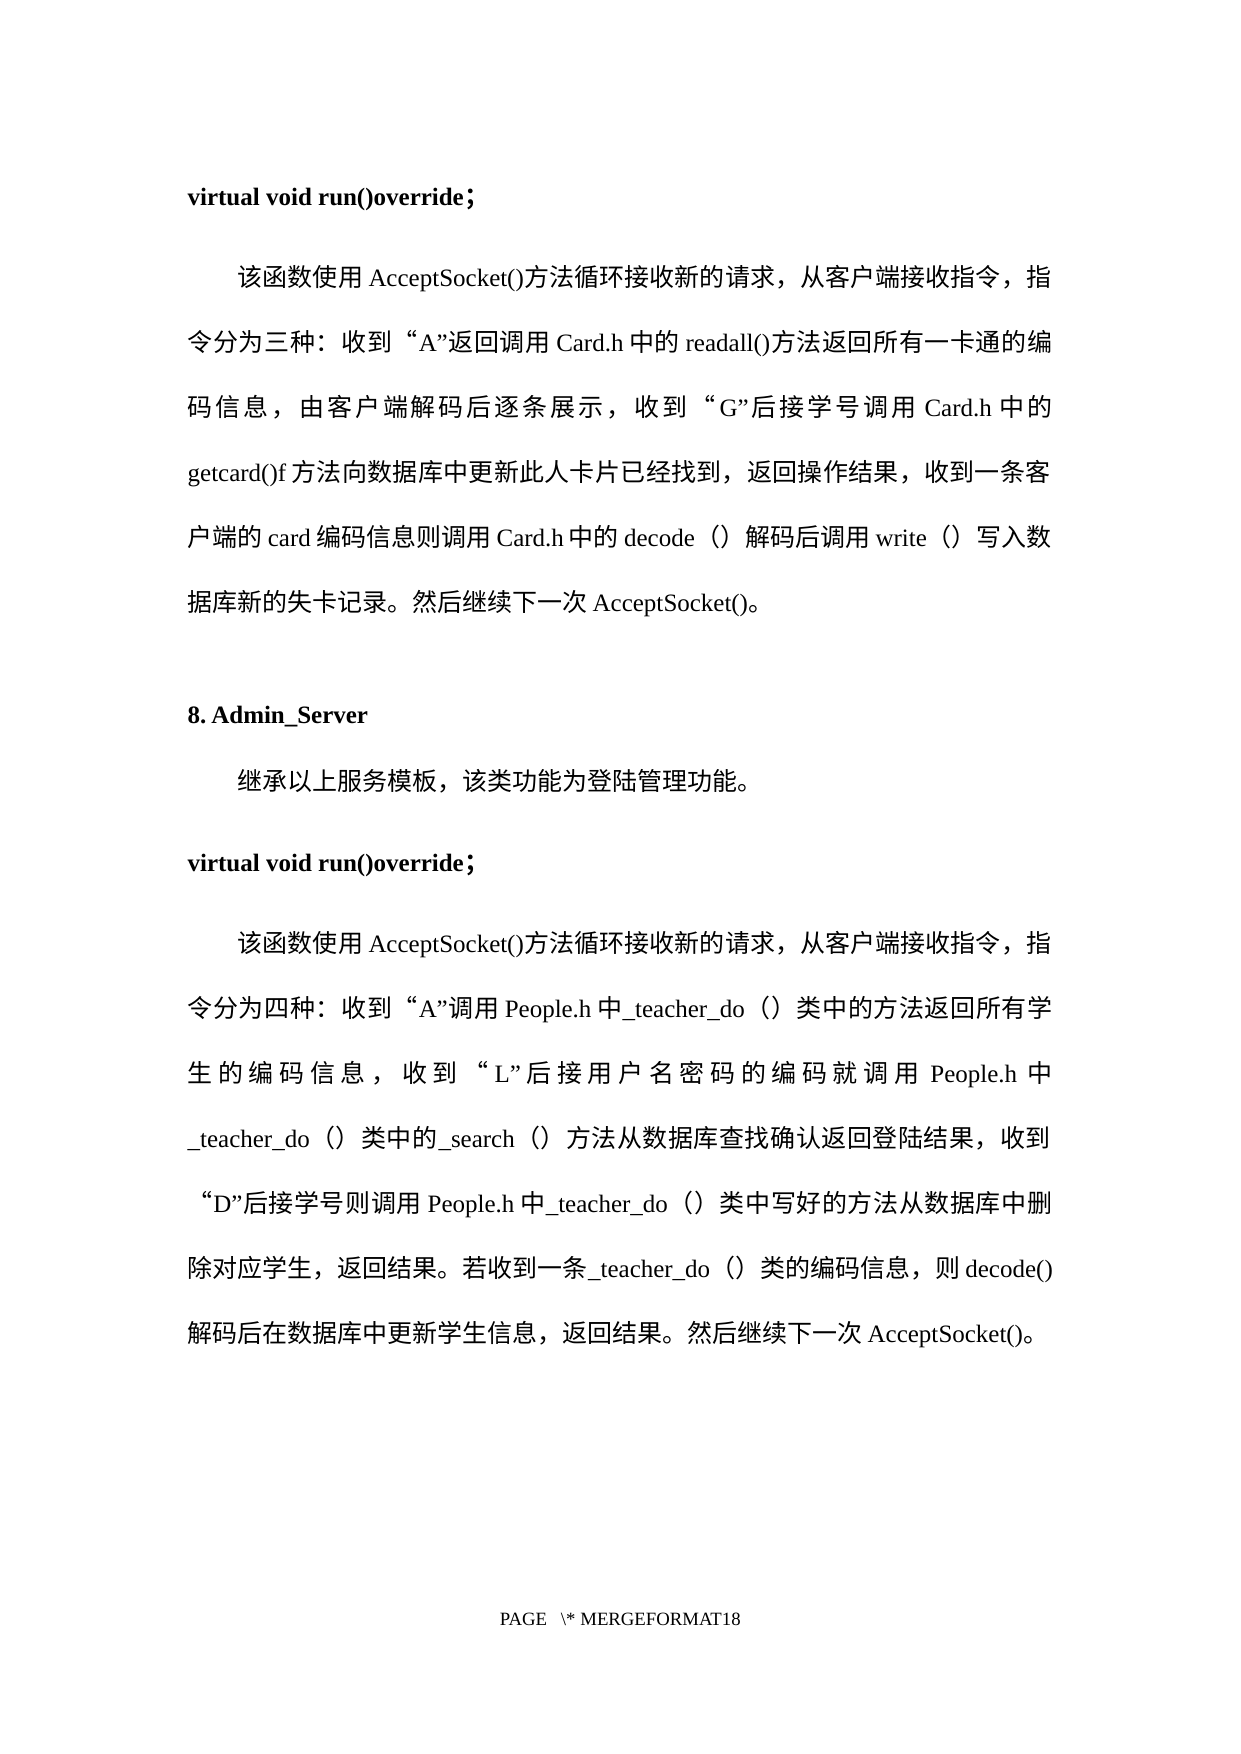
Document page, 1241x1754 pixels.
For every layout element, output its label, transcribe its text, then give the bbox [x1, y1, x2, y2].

text 该函数使用AcceptSocket()方法循环接收新的请求，从客户端接收指令，指令分为三种：收到“A”返回调用Card.h中的readall()方法返回所有一卡通的编码信息，由客户端解码后逐条展示，收到“G”后接学号调用Card.h中的getcard()f方法向数据库中更新此人卡片已经找到，返回操作结果，收到一条客户端的card编码信息则调用Card.h中的decode（）解码后调用write（）写入数据库新的失卡记录。然后继续下一次AcceptSocket()。 [187, 243, 1053, 633]
text 该函数使用AcceptSocket()方法循环接收新的请求，从客户端接收指令，指令分为四种：收到“A”调用People.h中_teacher_do（）类中的方法返回所有学生的编码信息，收到“L”后接用户名密码的编码就调用People.h中_teacher_do（）类中的_search（）方法从数据库查找确认返回登陆结果，收到“D”后接学号则调用People.h中_teacher_do（）类中写好的方法从数据库中删除对应学生，返回结果。若收到一条_teacher_do（）类的编码信息，则decode()解码后在数据库中更新学生信息，返回结果。然后继续下一次AcceptSocket()。 [187, 909, 1053, 1364]
text virtual void run()override； [187, 162, 1053, 227]
text 继承以上服务模板，该类功能为登陆管理功能。 [187, 747, 1053, 812]
text 8. Admin_Server [187, 698, 1053, 731]
text virtual void run()override； [187, 828, 1053, 893]
